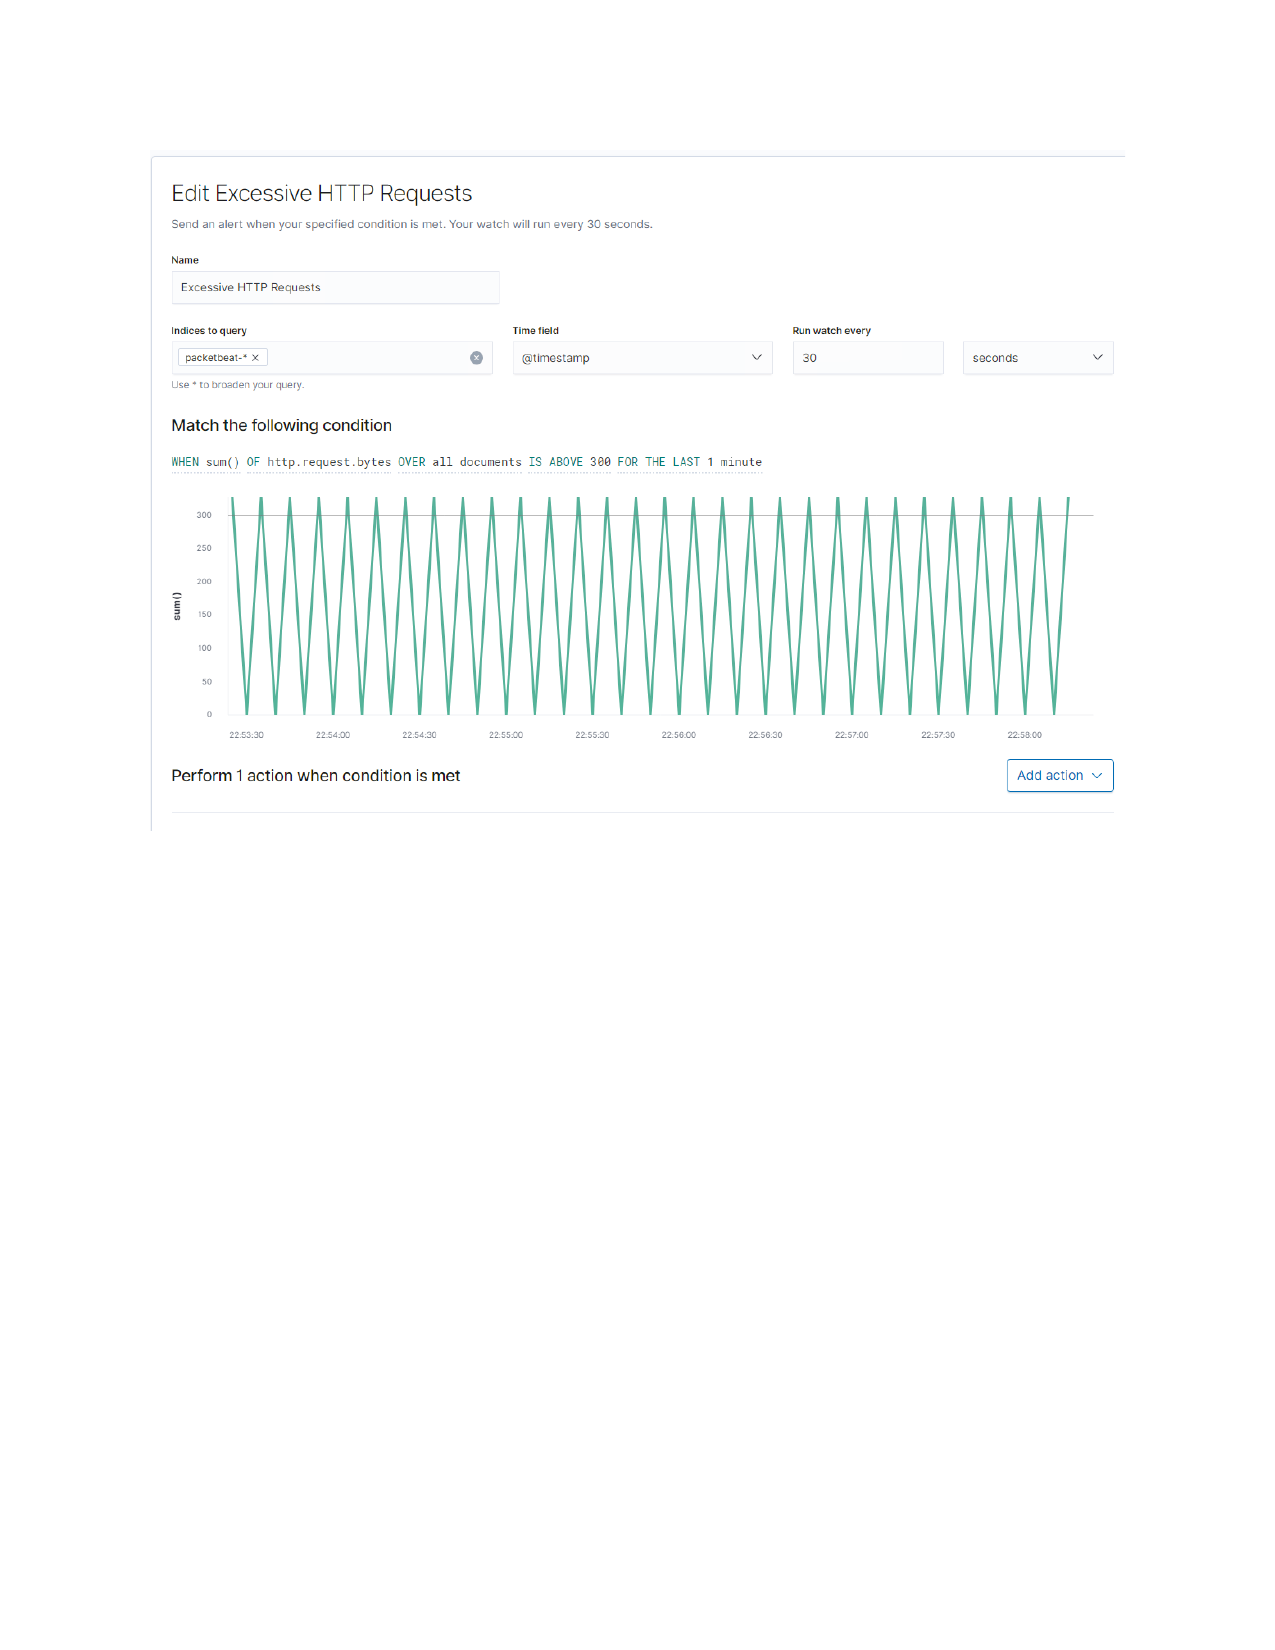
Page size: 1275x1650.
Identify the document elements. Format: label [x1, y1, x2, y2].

picture [150, 150, 1125, 831]
